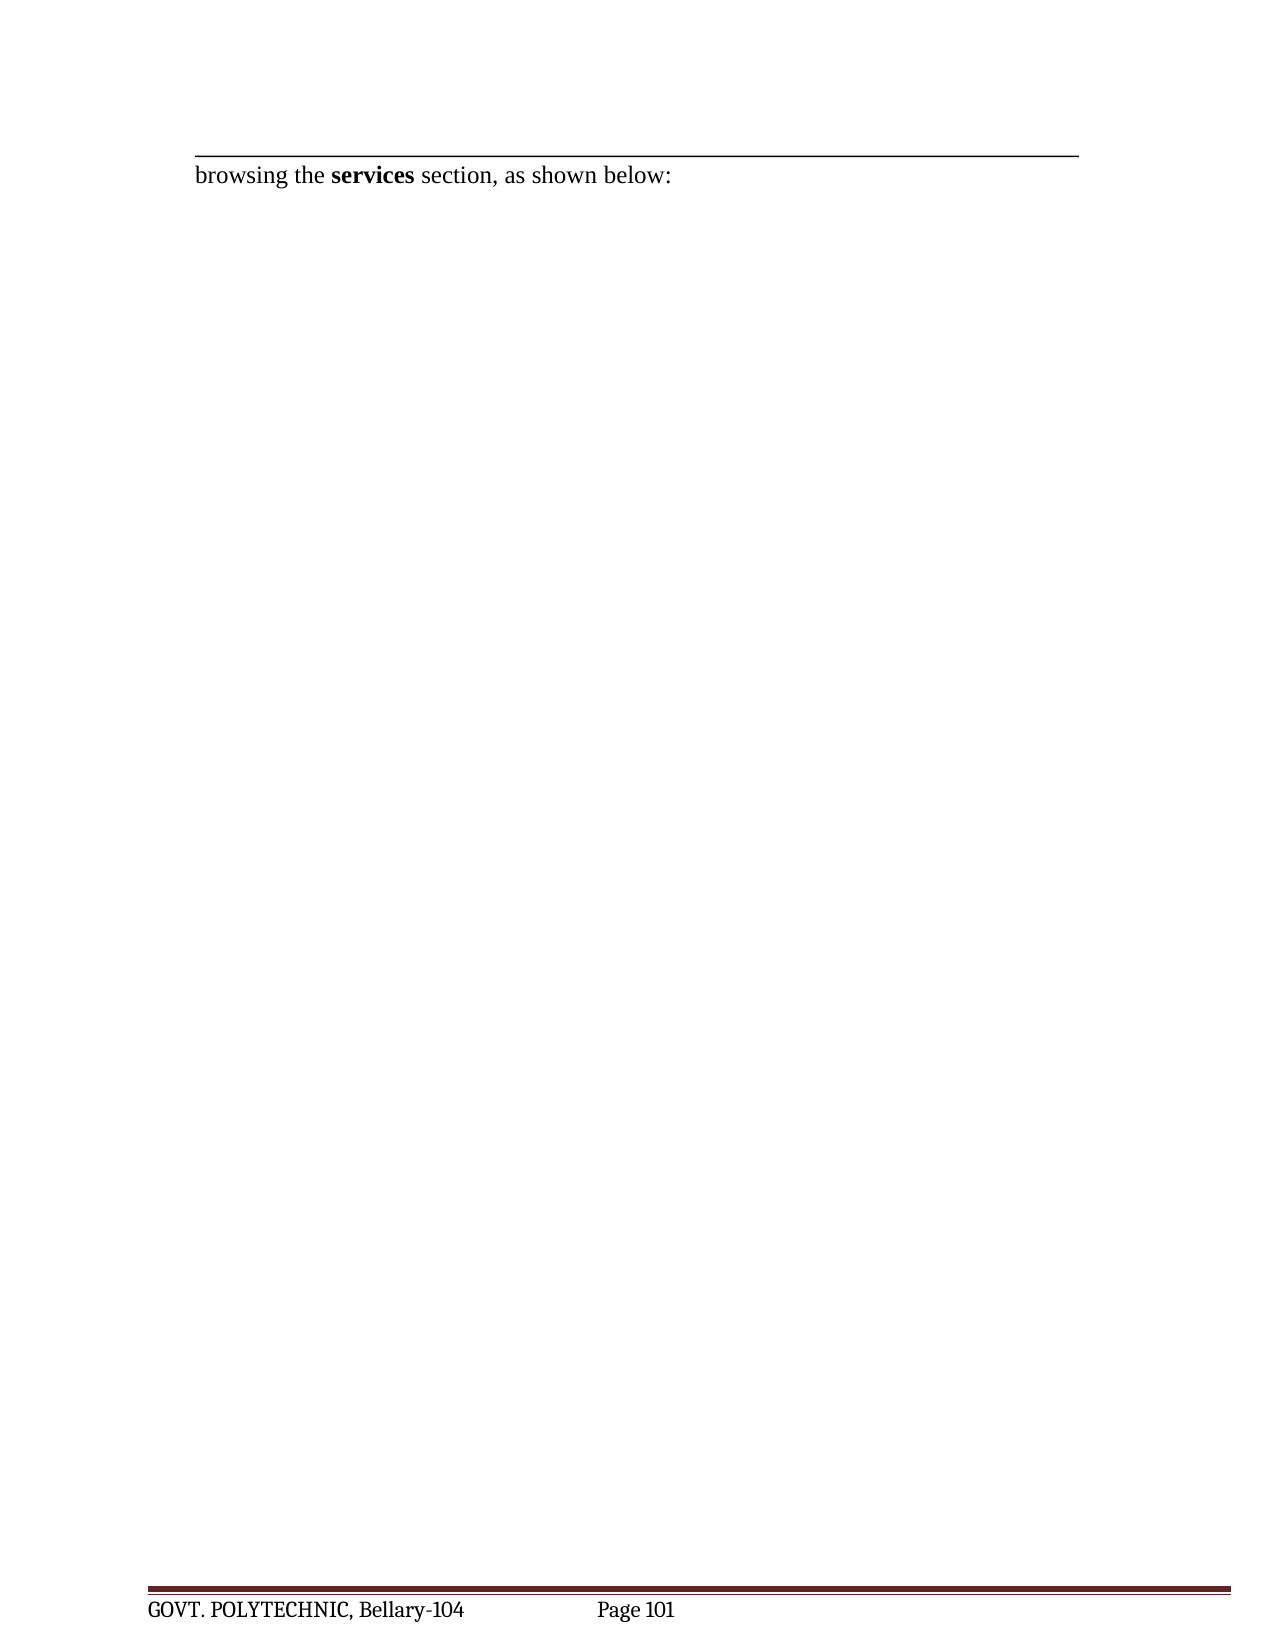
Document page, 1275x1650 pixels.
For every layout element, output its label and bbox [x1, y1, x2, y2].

text [195, 161, 1068, 189]
